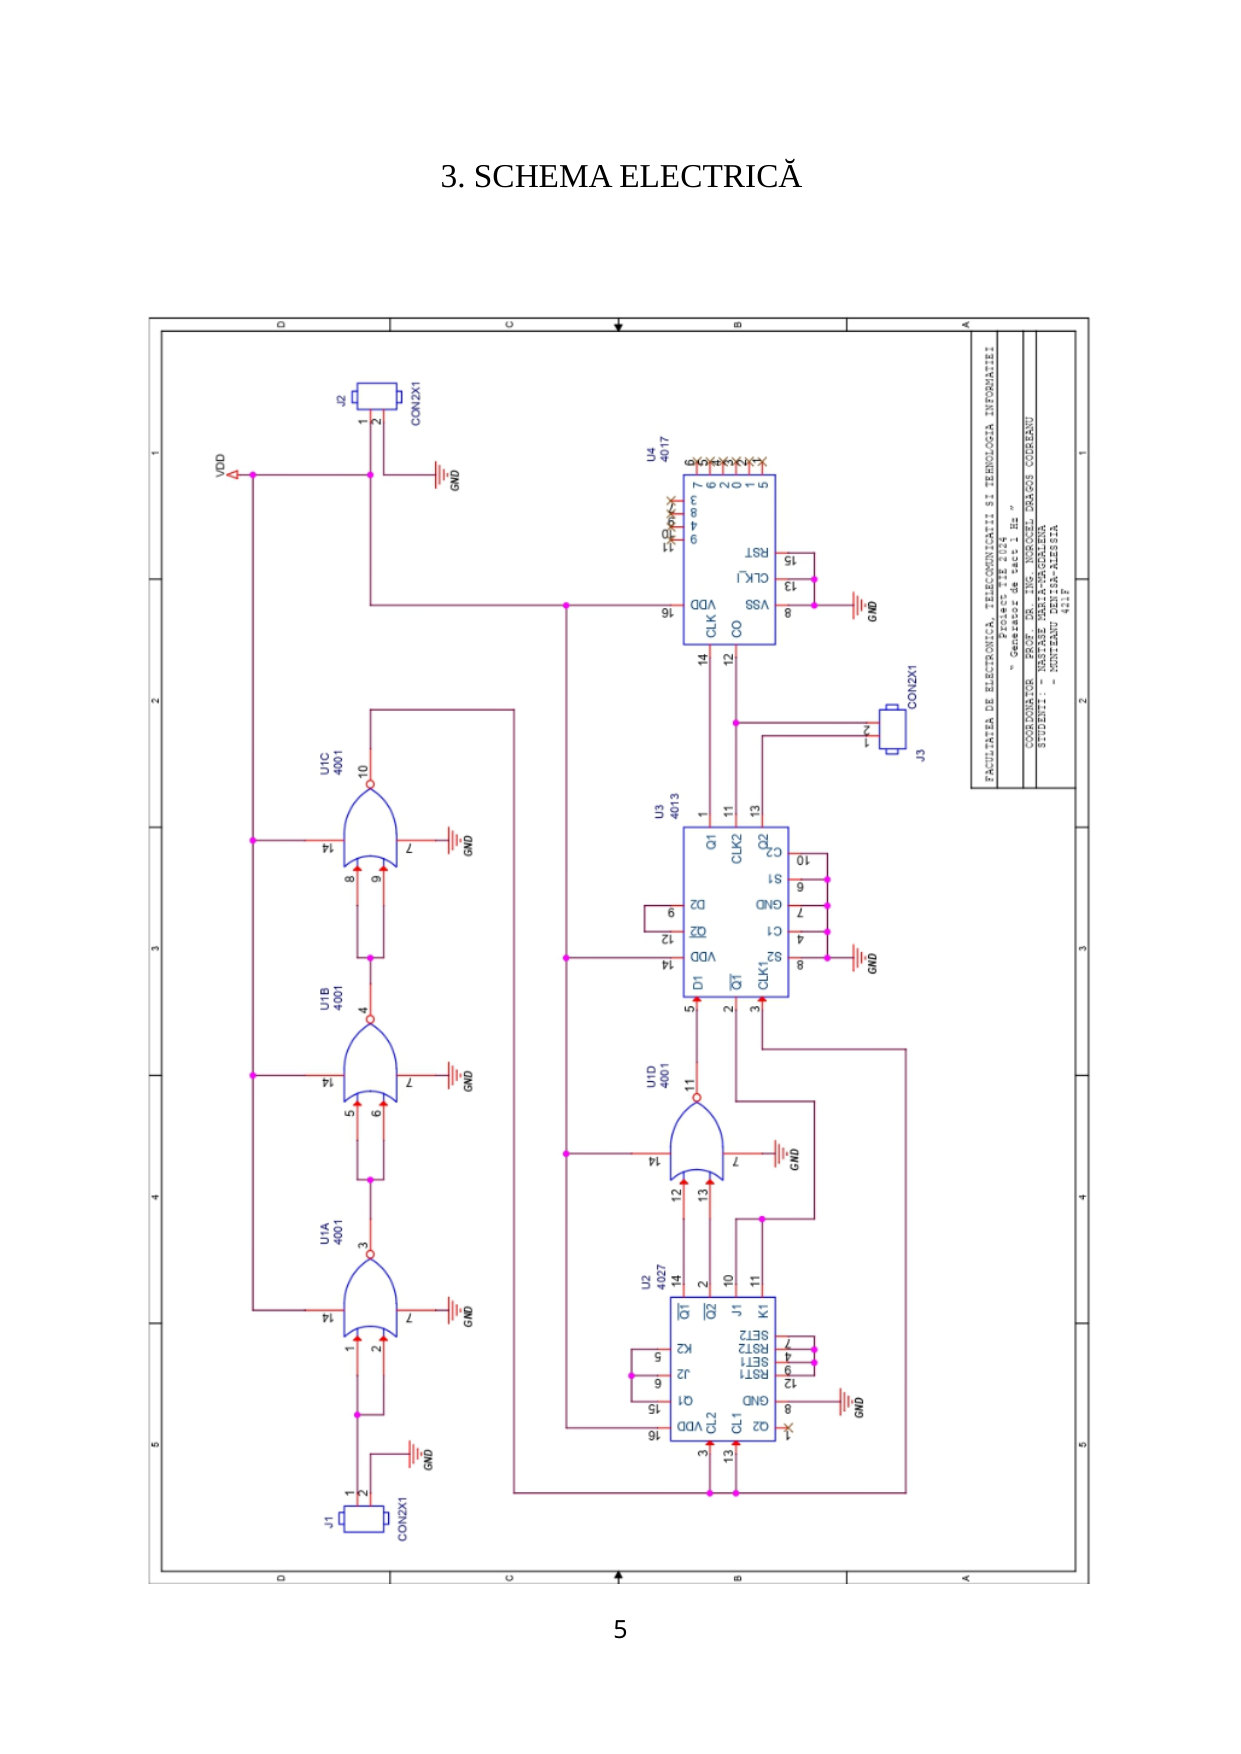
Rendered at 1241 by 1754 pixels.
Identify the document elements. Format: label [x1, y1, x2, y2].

picture [151, 316, 1099, 1584]
